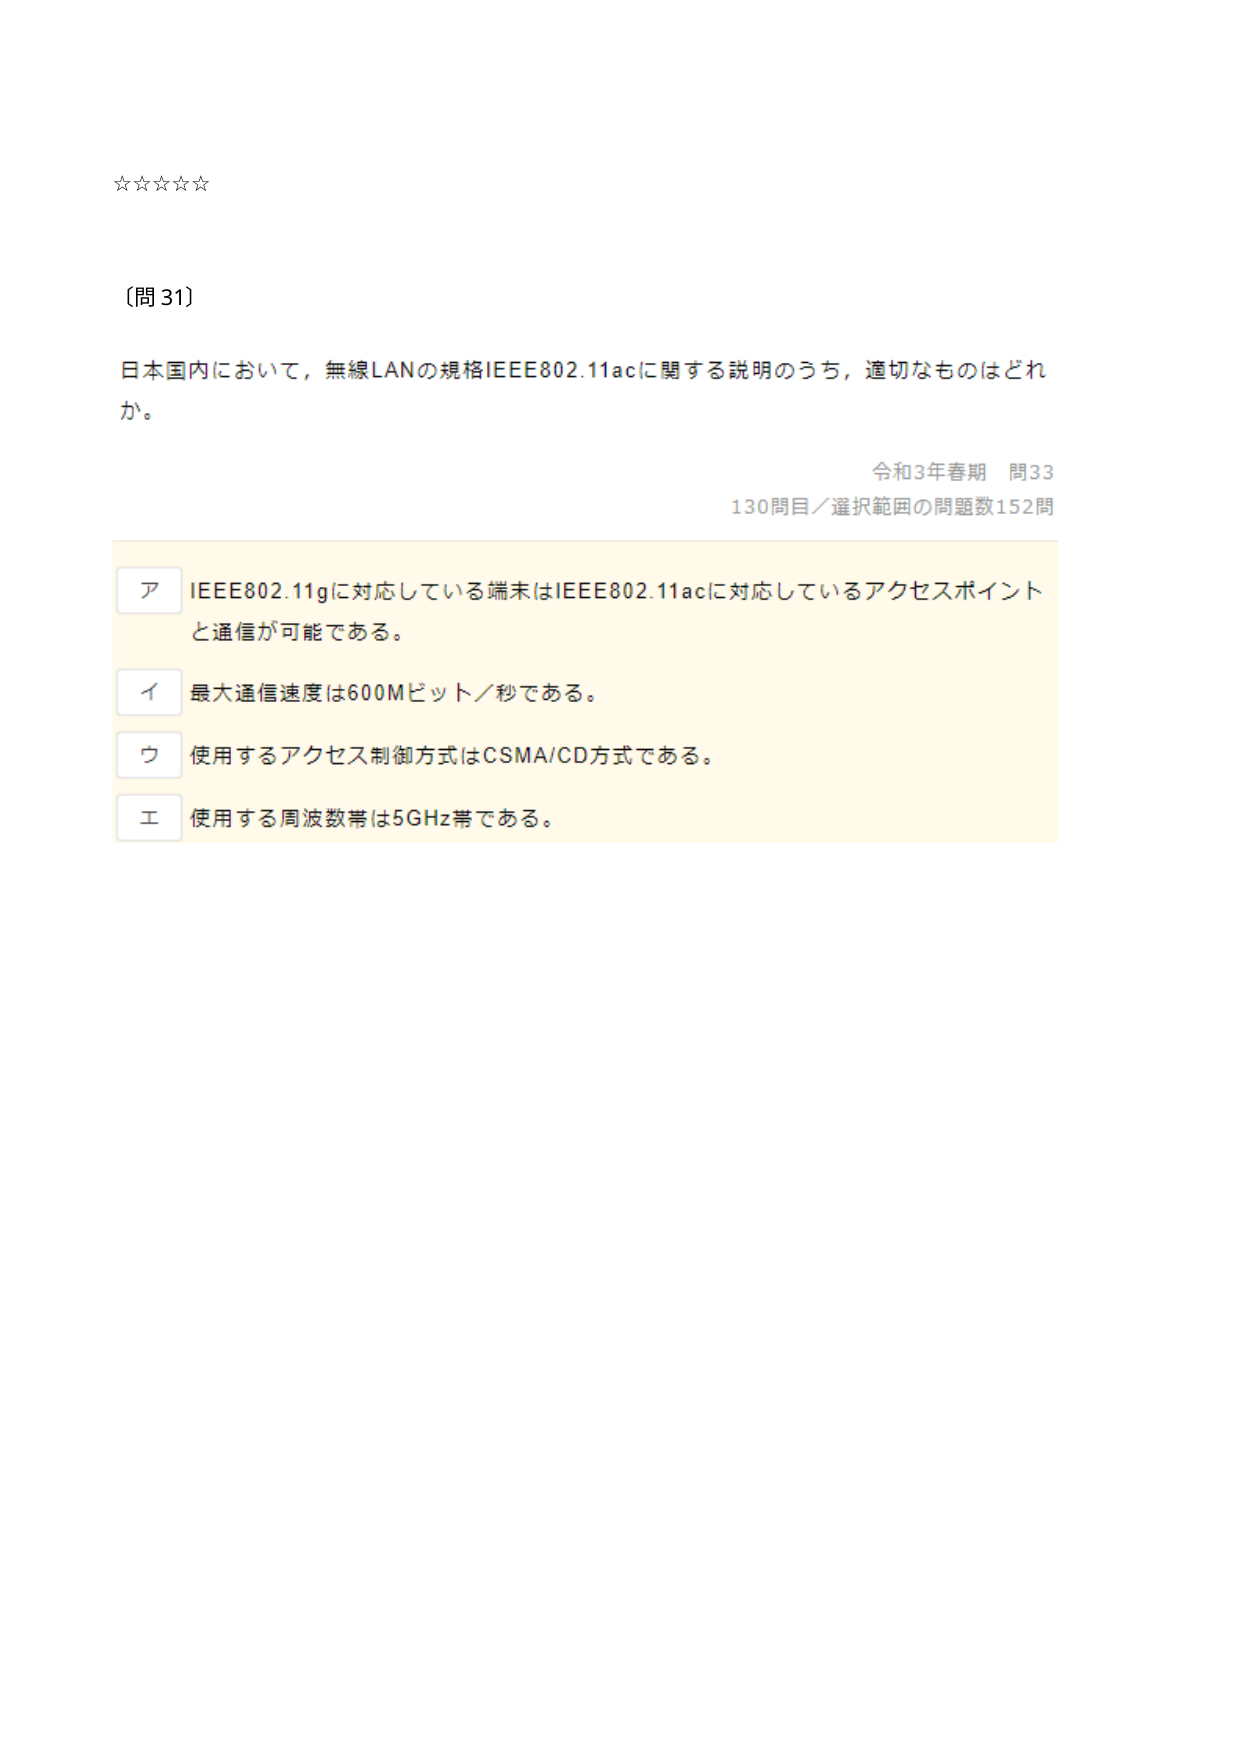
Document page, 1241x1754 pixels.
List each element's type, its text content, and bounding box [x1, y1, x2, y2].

text 〔問31〕 [112, 277, 1128, 314]
text ☆☆☆☆☆ [112, 164, 1128, 202]
picture [112, 352, 1058, 843]
